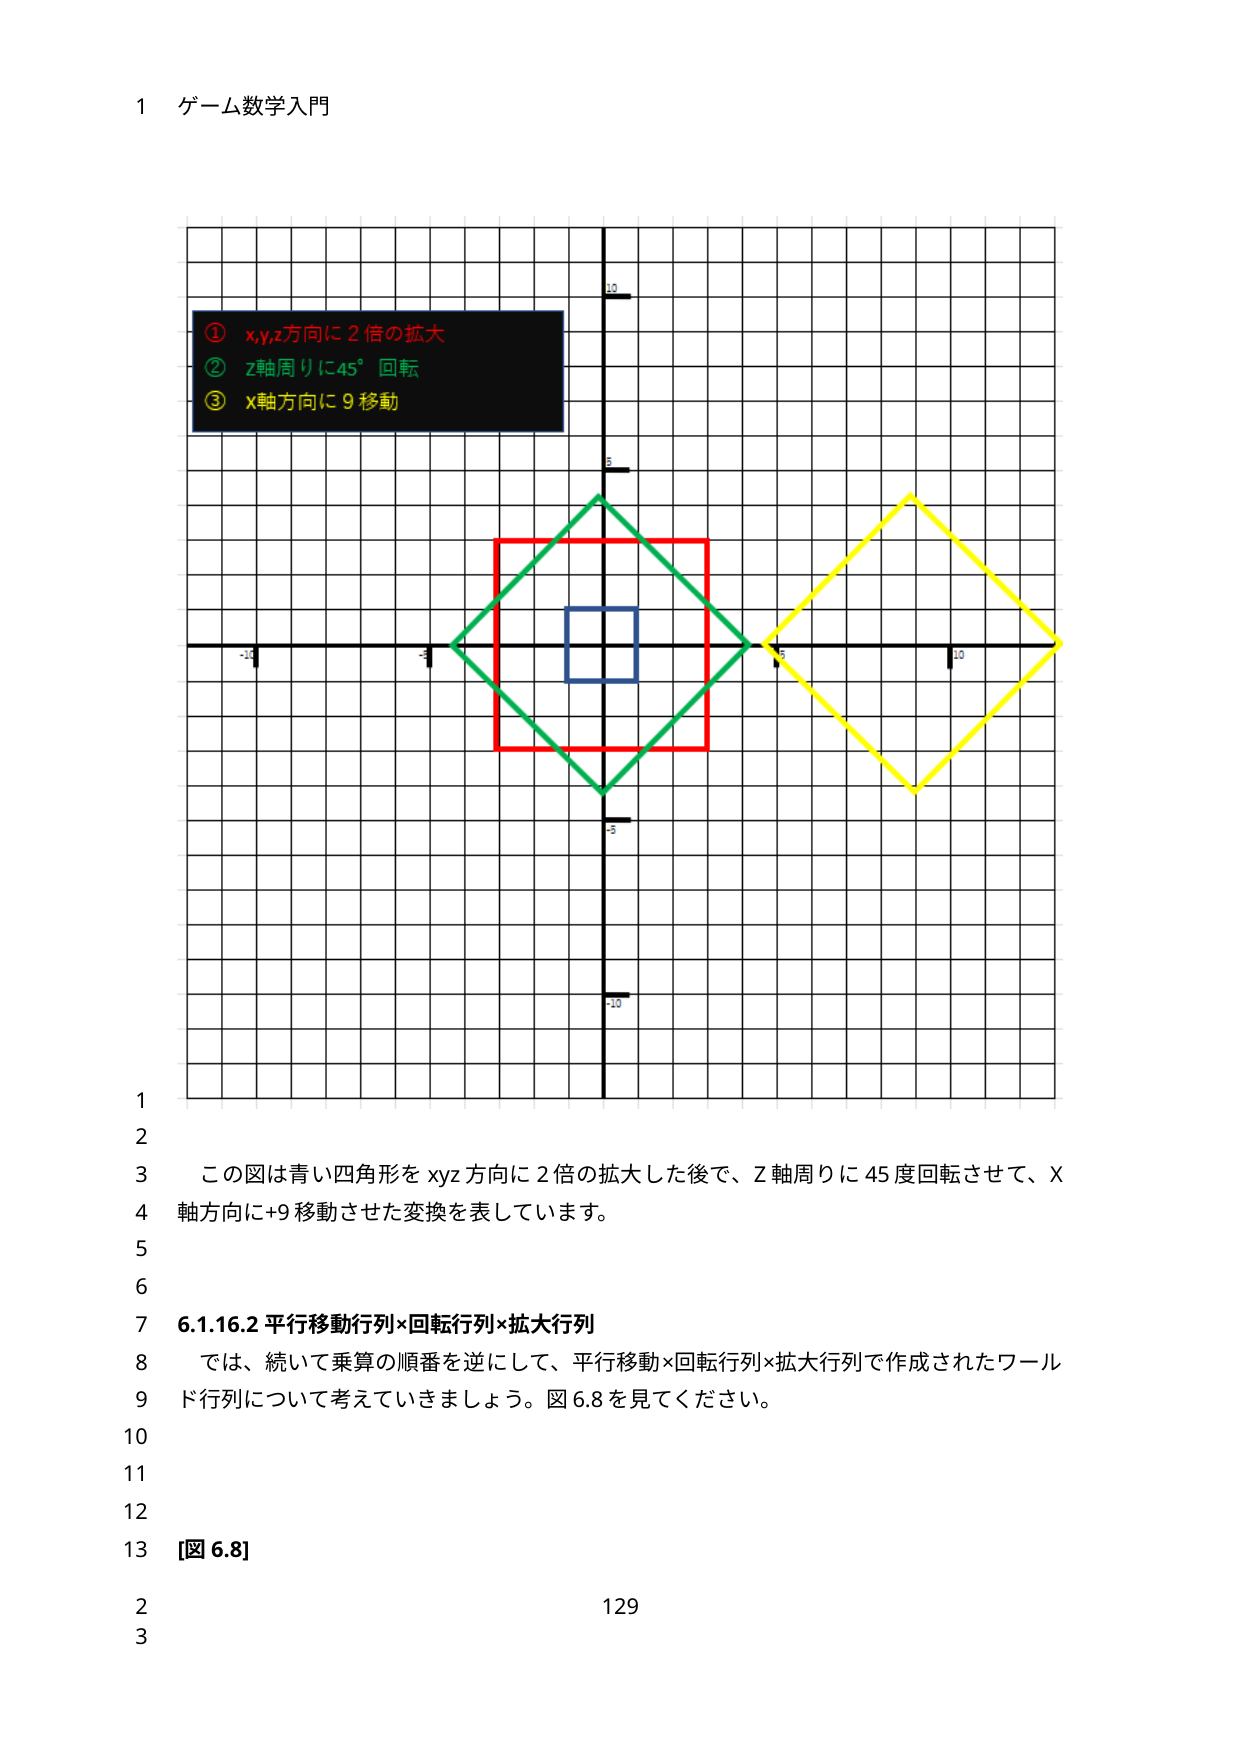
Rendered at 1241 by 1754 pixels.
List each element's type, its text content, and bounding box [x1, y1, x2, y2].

text [図6.8] [177, 1529, 1063, 1567]
subtitle 6.1.16.2 平行移動行列×回転行列×拡大行列 [177, 1304, 1063, 1342]
text では、続いて乗算の順番を逆にして、平行移動×回転行列×拡大行列で作成されたワールド行列について考えていきましょう。図6.8を見てください。 [177, 1342, 1063, 1417]
text この図は青い四角形をxyz方向に2倍の拡大した後で、Z軸周りに45度回転させて、X軸方向に+9移動させた変換を表しています。 [177, 1154, 1063, 1229]
picture [177, 216, 1063, 1109]
